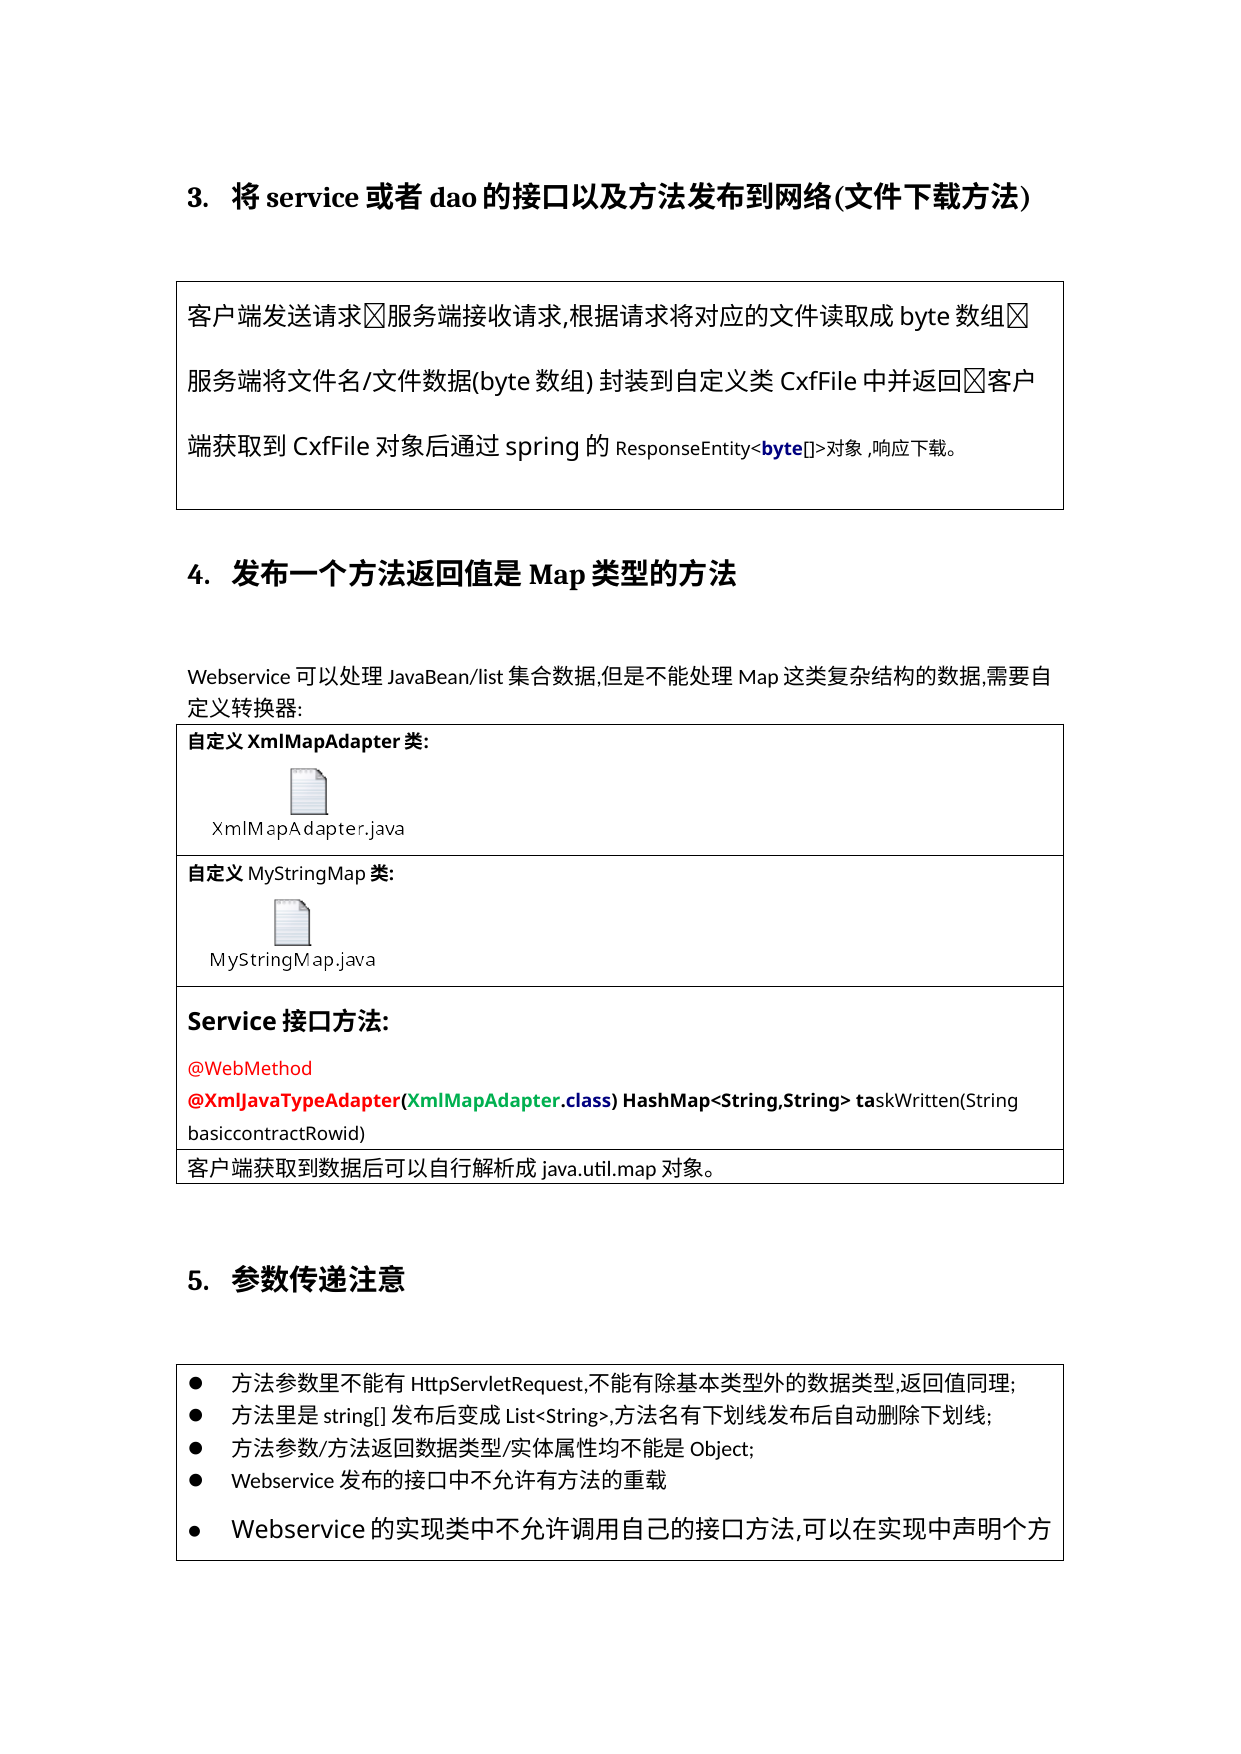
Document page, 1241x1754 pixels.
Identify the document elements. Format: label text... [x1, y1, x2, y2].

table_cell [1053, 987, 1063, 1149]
subtitle 发布一个方法返回值是Map类型的方法 [187, 539, 1053, 604]
table_header 客户端发送请求服务端接收请求,根据请求将对应的文件读取成byte数组服务端将文件名/文件数据(byte数组) 封装到自定义类CxfFile中并返回客户端获取到CxfFile对象后通过spring的ResponseEntity<byte[]>对象 ,响应下载。 [177, 282, 1063, 509]
text Webservice可以处理JavaBean/list集合数据,但是不能处理Map这类复杂结构的数据,需要自定义转换器: [187, 658, 1053, 723]
subtitle 参数传递注意 [187, 1245, 1053, 1310]
subtitle 将service或者dao的接口以及方法发布到网络(文件下载方法) [187, 162, 1053, 227]
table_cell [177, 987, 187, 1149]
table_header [177, 1365, 1063, 1560]
table_cell 客户端获取到数据后可以自行解析成java.util.map对象。 [177, 1150, 1063, 1183]
